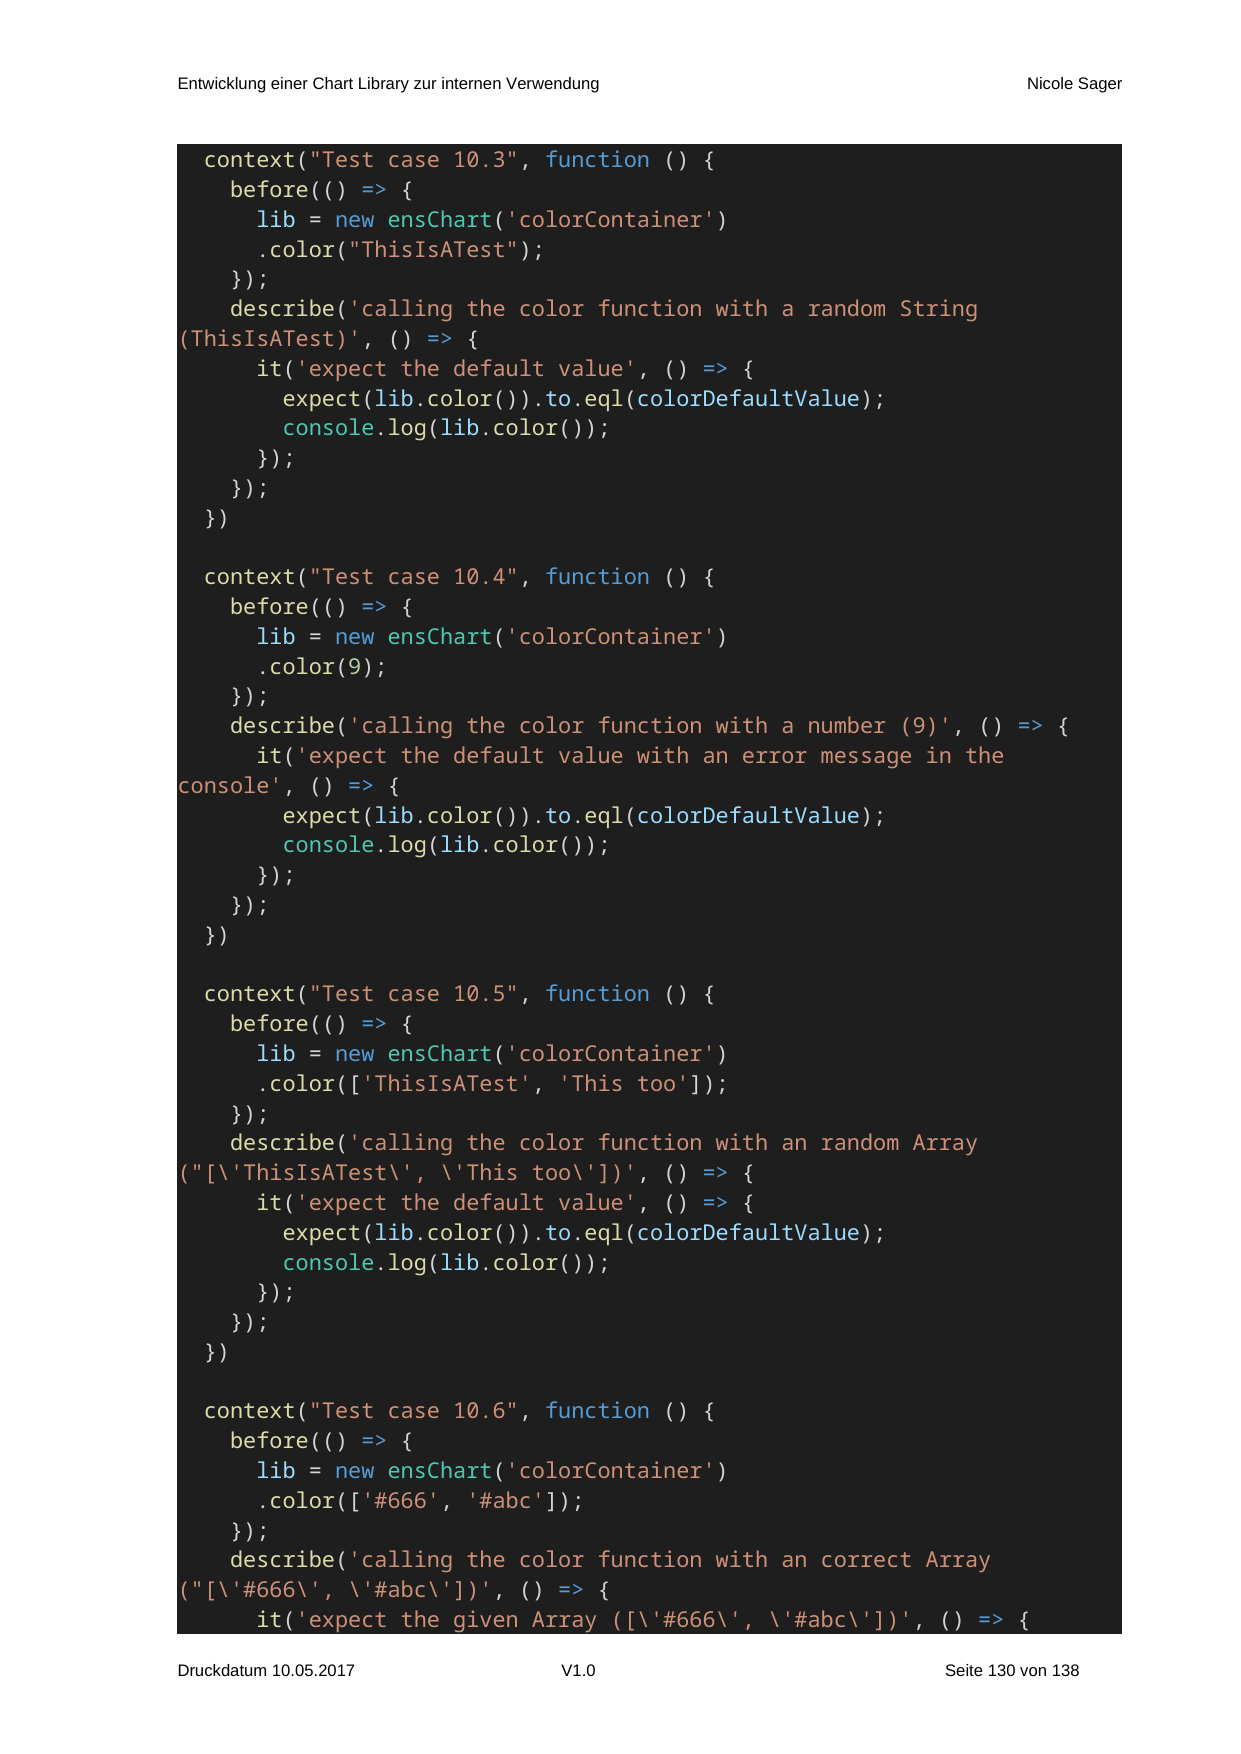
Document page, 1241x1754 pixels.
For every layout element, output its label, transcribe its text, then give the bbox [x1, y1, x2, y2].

text it('expect the default value', () => { [177, 1187, 1122, 1217]
text expect(lib.color()).to.eql(colorDefaultValue); [177, 382, 1122, 412]
text before(() => { [177, 174, 1122, 204]
text .color(['#666', '#abc']); [177, 1485, 1122, 1514]
text }); [177, 1097, 1122, 1127]
text .color(['ThisIsATest', 'This too']); [177, 1068, 1122, 1097]
text it('expect the default value with an error message in the console', () => { [177, 740, 1122, 799]
text }) [177, 919, 1122, 948]
text }); [177, 442, 1122, 472]
text it('expect the default value', () => { [177, 353, 1122, 382]
text console.log(lib.color()); [177, 829, 1122, 859]
text describe('calling the color function with an random Array ("[\'ThisIsATest\', \'This too\'])', () => { [177, 1127, 1122, 1187]
text describe('calling the color function with a number (9)', () => { [177, 710, 1122, 740]
text lib = new ensChart('colorContainer') [177, 621, 1122, 651]
text console.log(lib.color()); [177, 412, 1122, 442]
text context("Test case 10.4", function () { [177, 561, 1122, 591]
text lib = new ensChart('colorContainer') [177, 1455, 1122, 1485]
text context("Test case 10.5", function () { [177, 978, 1122, 1008]
text it('expect the given Array ([\'#666\', \'#abc\'])', () => { [177, 1604, 1122, 1634]
text }); [177, 1514, 1122, 1544]
text }); [177, 680, 1122, 710]
text console.log(lib.color()); [177, 1246, 1122, 1276]
text }) [177, 1336, 1122, 1366]
text describe('calling the color function with a random String (ThisIsATest)', () => { [177, 293, 1122, 353]
text lib = new ensChart('colorContainer') [177, 204, 1122, 233]
text }); [177, 472, 1122, 502]
text describe('calling the color function with an correct Array ("[\'#666\', \'#abc\'])', () => { [177, 1544, 1122, 1604]
text }); [177, 1306, 1122, 1336]
text expect(lib.color()).to.eql(colorDefaultValue); [177, 1217, 1122, 1246]
text .color("ThisIsATest"); [177, 233, 1122, 263]
text context("Test case 10.6", function () { [177, 1395, 1122, 1425]
text }); [177, 889, 1122, 919]
text before(() => { [177, 591, 1122, 621]
text expect(lib.color()).to.eql(colorDefaultValue); [177, 799, 1122, 829]
text before(() => { [177, 1008, 1122, 1038]
text before(() => { [177, 1425, 1122, 1455]
text lib = new ensChart('colorContainer') [177, 1038, 1122, 1068]
text }); [177, 859, 1122, 889]
text }); [177, 263, 1122, 293]
text context("Test case 10.3", function () { [177, 144, 1122, 174]
text }) [177, 502, 1122, 531]
text .color(9); [177, 651, 1122, 680]
text }); [177, 1276, 1122, 1306]
